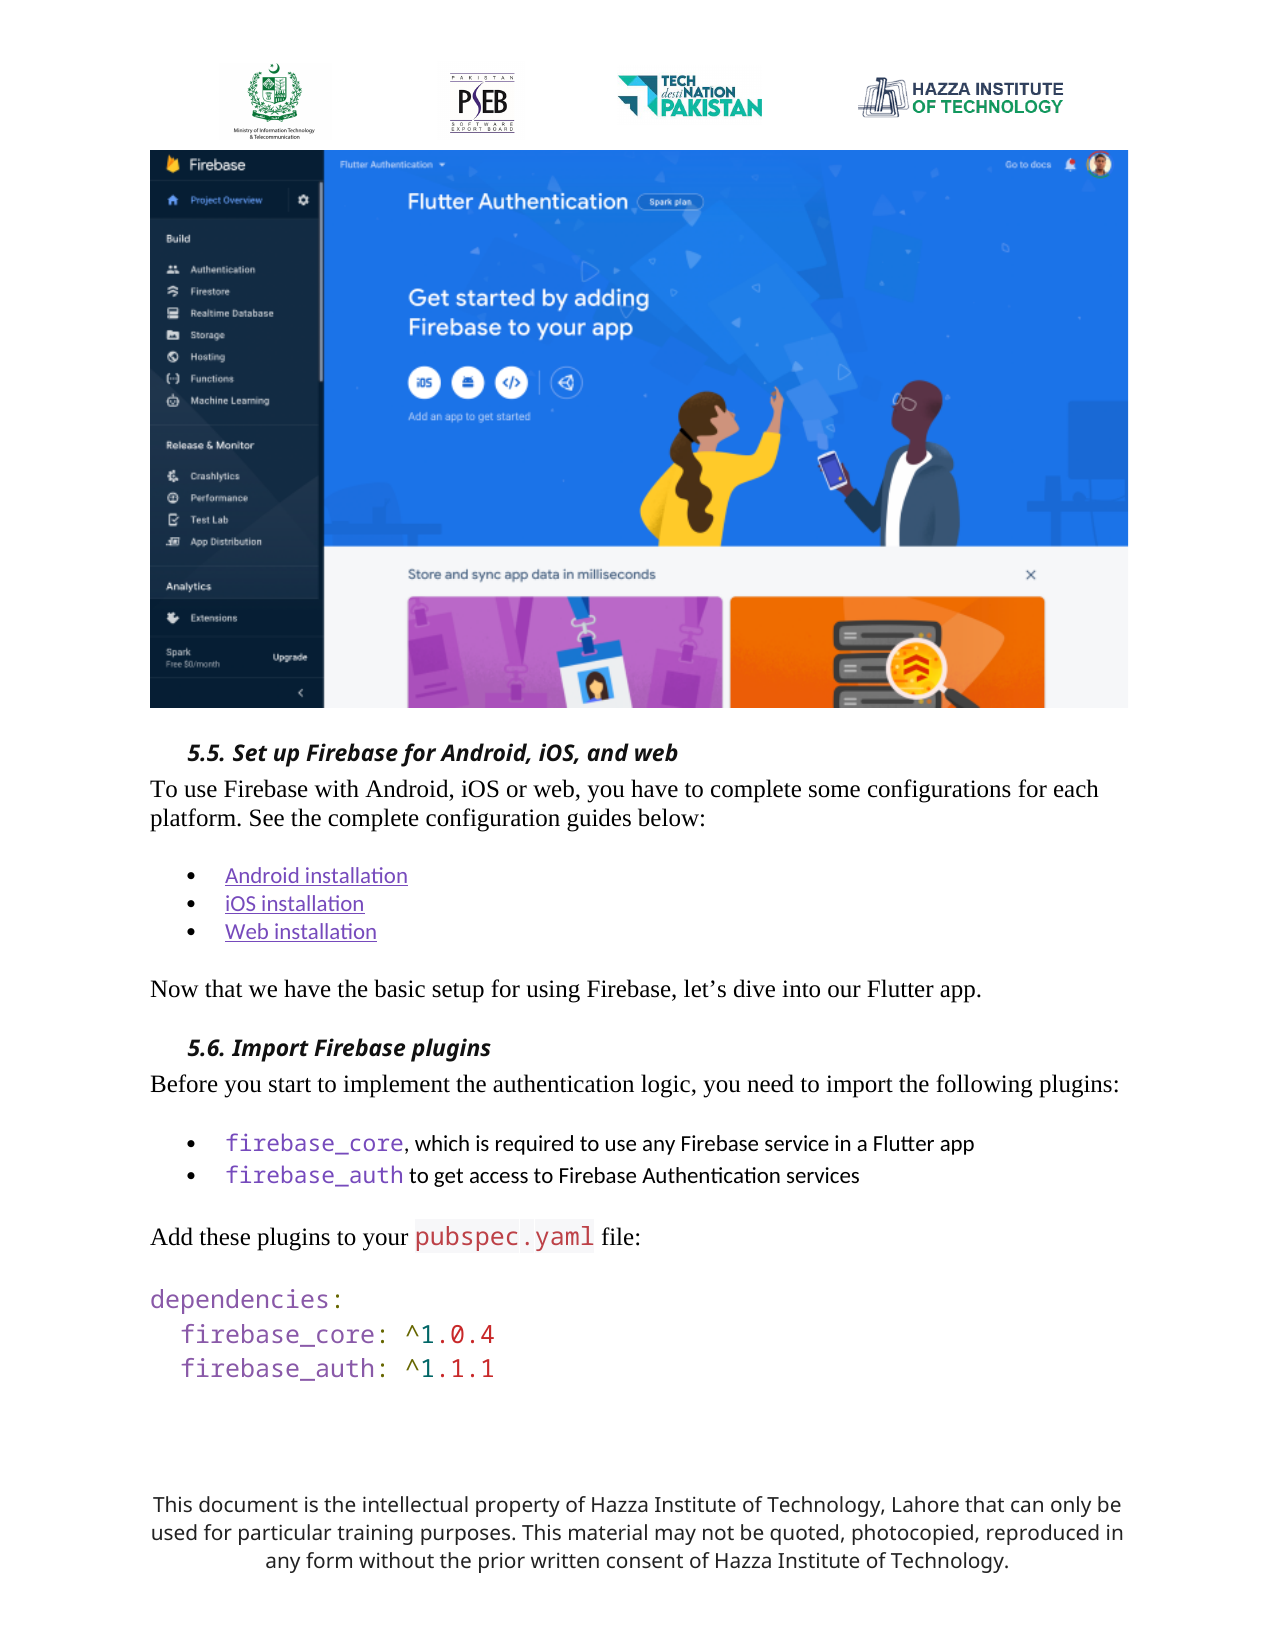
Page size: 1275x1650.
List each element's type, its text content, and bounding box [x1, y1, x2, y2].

text Now that we have the basic setup for using Firebase, let’s dive into our Flutter app. [150, 974, 1125, 1003]
picture [437, 61, 525, 140]
picture [218, 63, 332, 140]
list firebase_core, which is required to use any Firebase service in a Flutter app [187, 1127, 1125, 1158]
list Android installation [187, 861, 1125, 889]
text To use Firebase with Android, iOS or web, you have to complete some configurations for each platform. See the complete configuration guides below: [150, 774, 1125, 832]
list Web installation [187, 917, 1125, 945]
text dependencies: [150, 1282, 1125, 1316]
picture [150, 150, 1129, 708]
picture [854, 75, 1065, 120]
text firebase_auth: ^1.1.1 [150, 1350, 1125, 1384]
subtitle Import Firebase plugins [187, 1032, 1125, 1063]
picture [617, 65, 763, 125]
subtitle Set up Firebase for Android, iOS, and web [187, 737, 1125, 768]
list firebase_auth to get access to Firebase Authentication services [187, 1158, 1125, 1190]
text Before you start to implement the authentication logic, you need to import the following plugins: [150, 1069, 1125, 1098]
text Add these plugins to your pubspec.yaml file: [150, 1219, 415, 1253]
list iOS installation [187, 889, 1125, 917]
text firebase_core: ^1.0.4 [150, 1316, 1125, 1350]
text Add these plugins to your pubspec.yaml file: [594, 1219, 1125, 1253]
